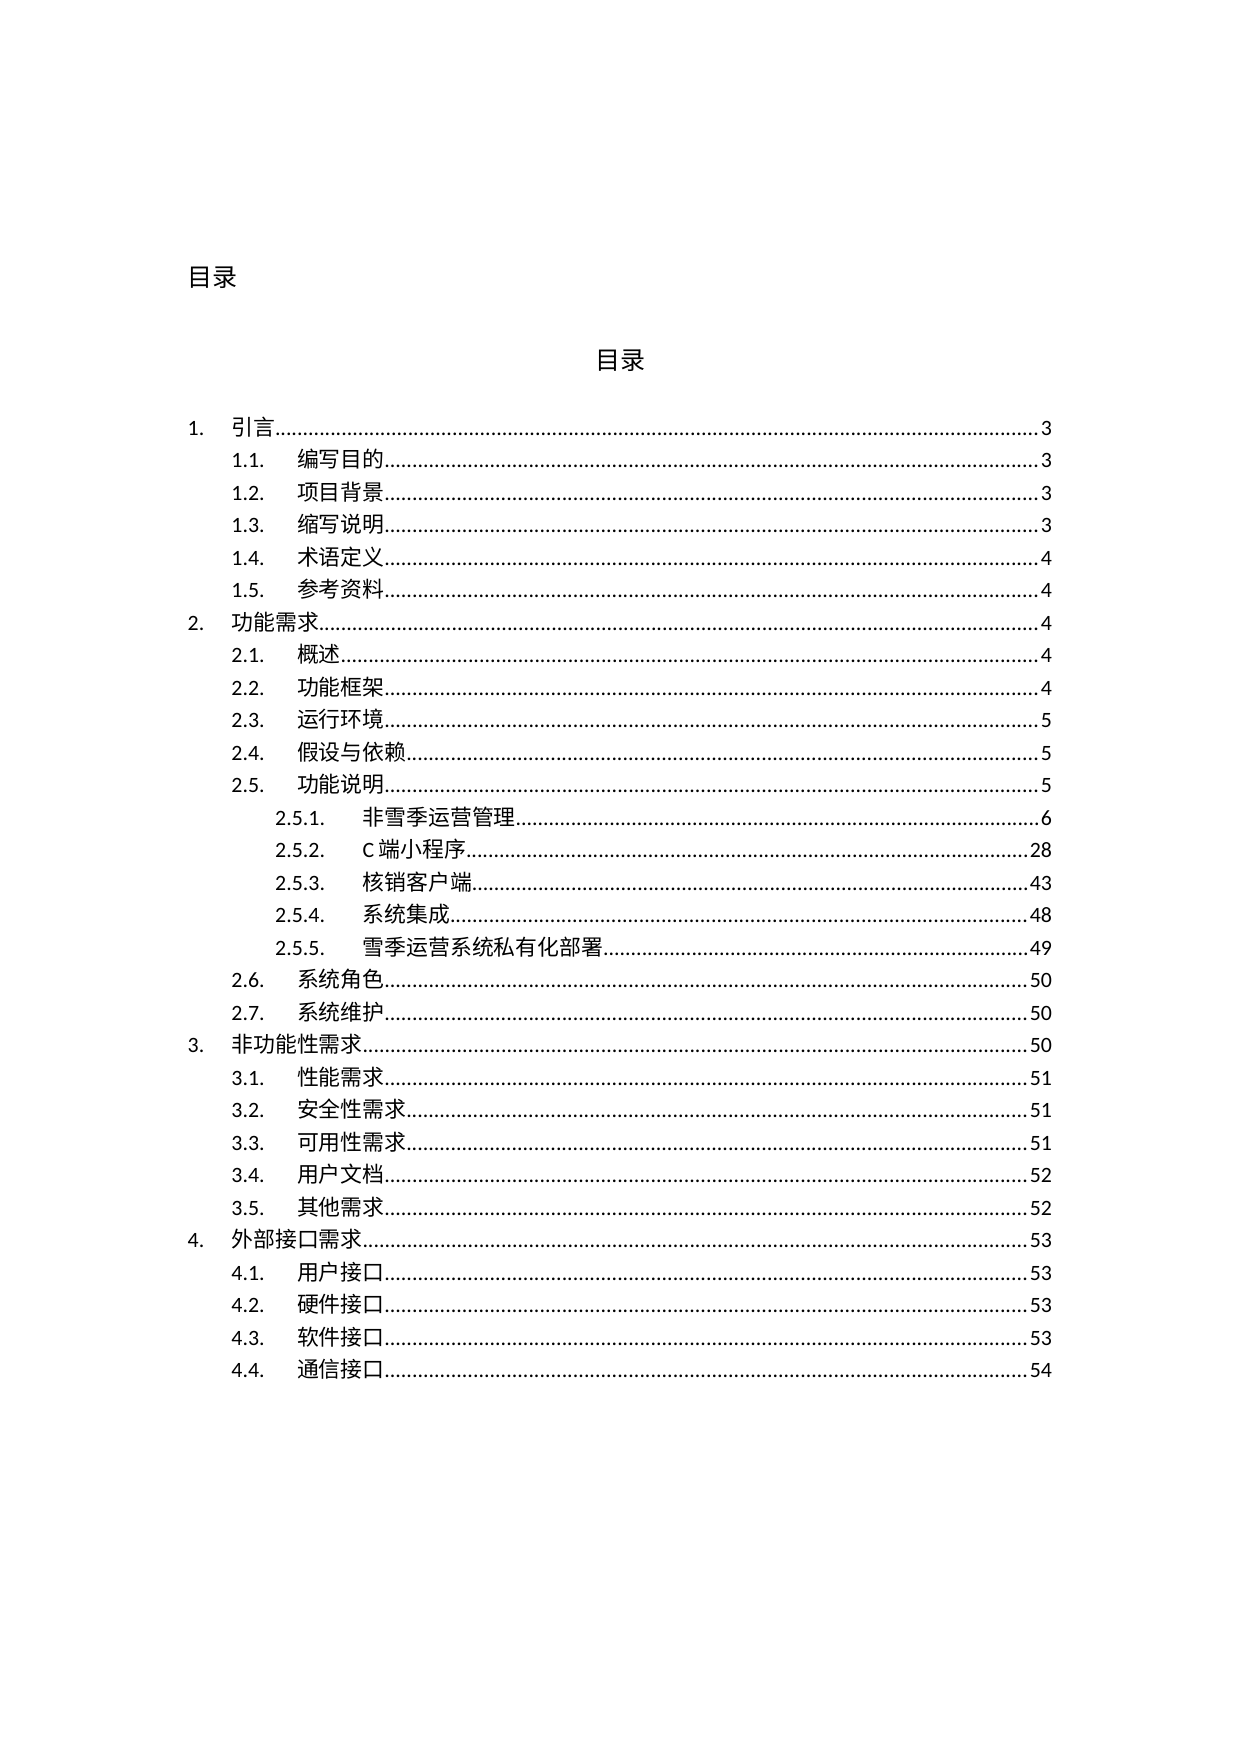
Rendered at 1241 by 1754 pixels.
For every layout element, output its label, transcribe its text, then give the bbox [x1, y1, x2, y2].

text 目录 [187, 244, 1053, 309]
